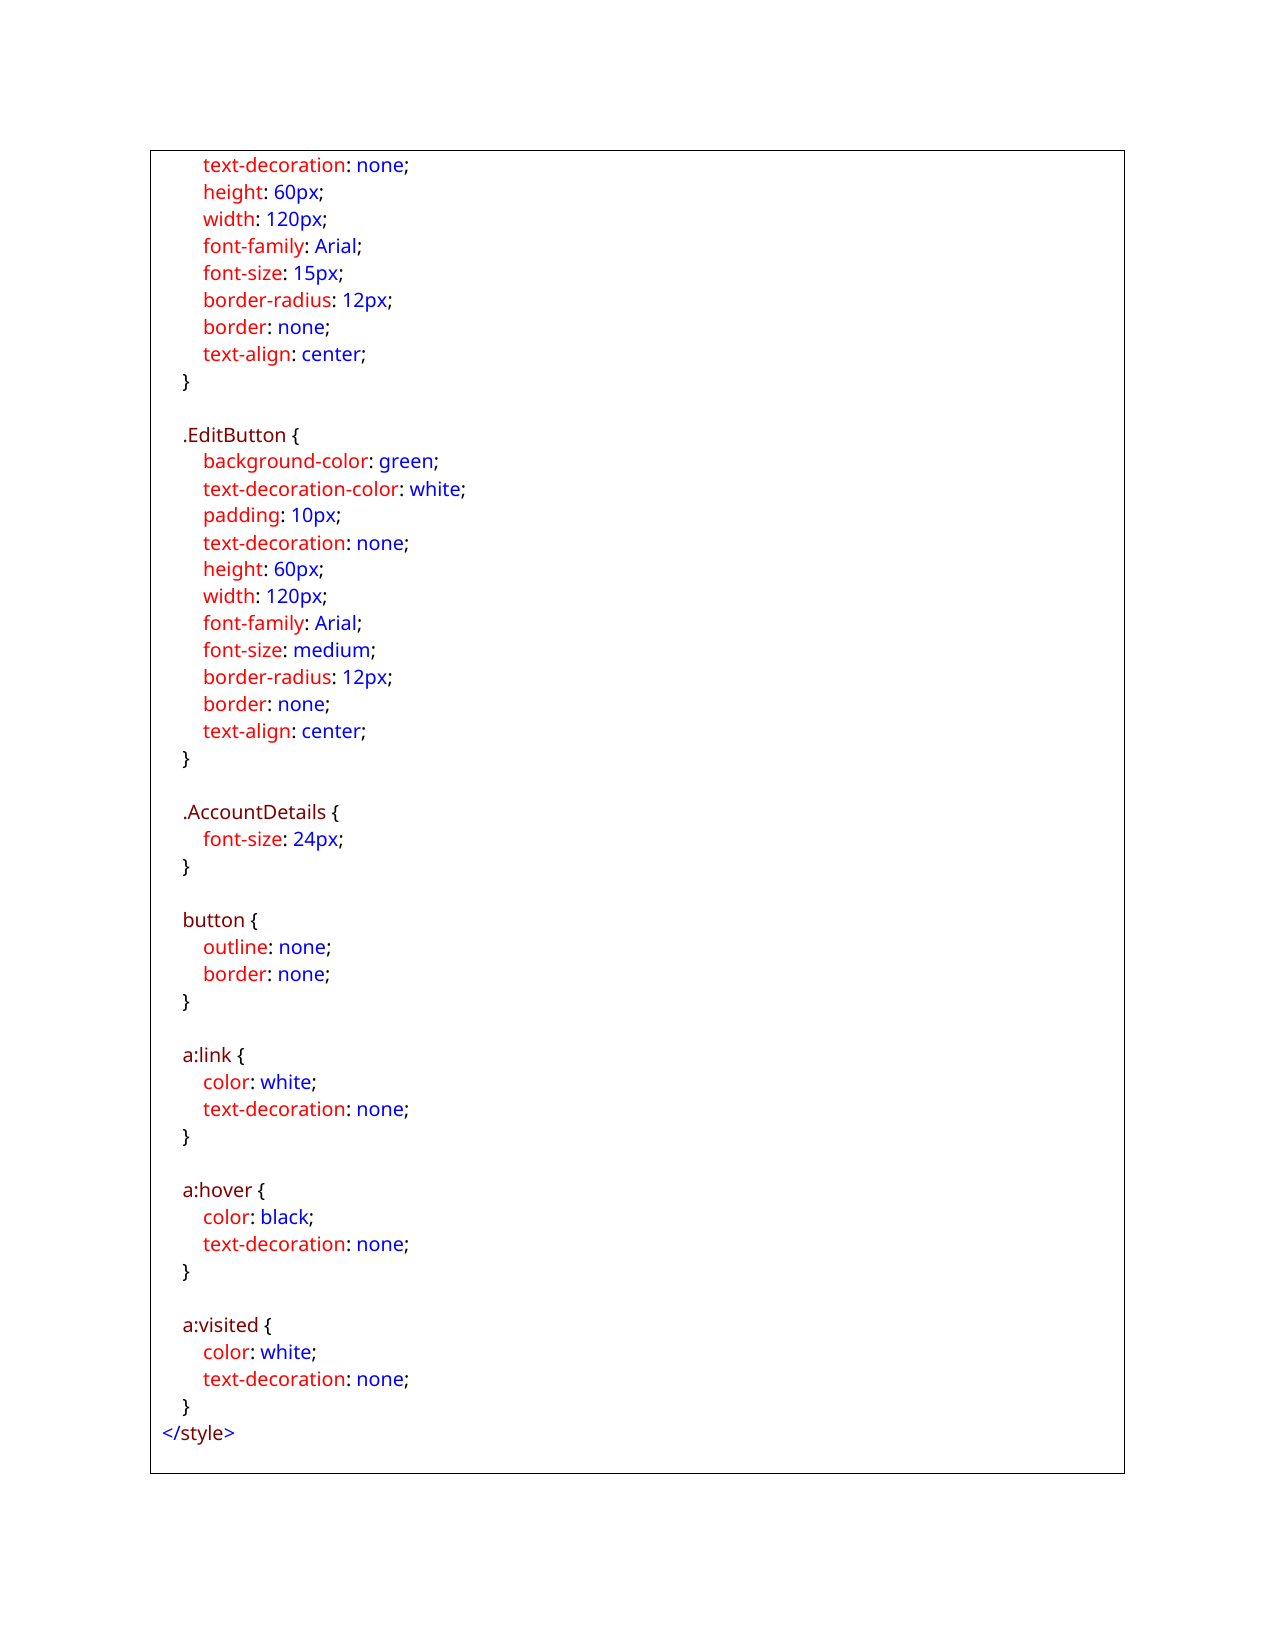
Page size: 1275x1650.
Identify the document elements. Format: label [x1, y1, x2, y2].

table_header [151, 151, 1124, 1473]
